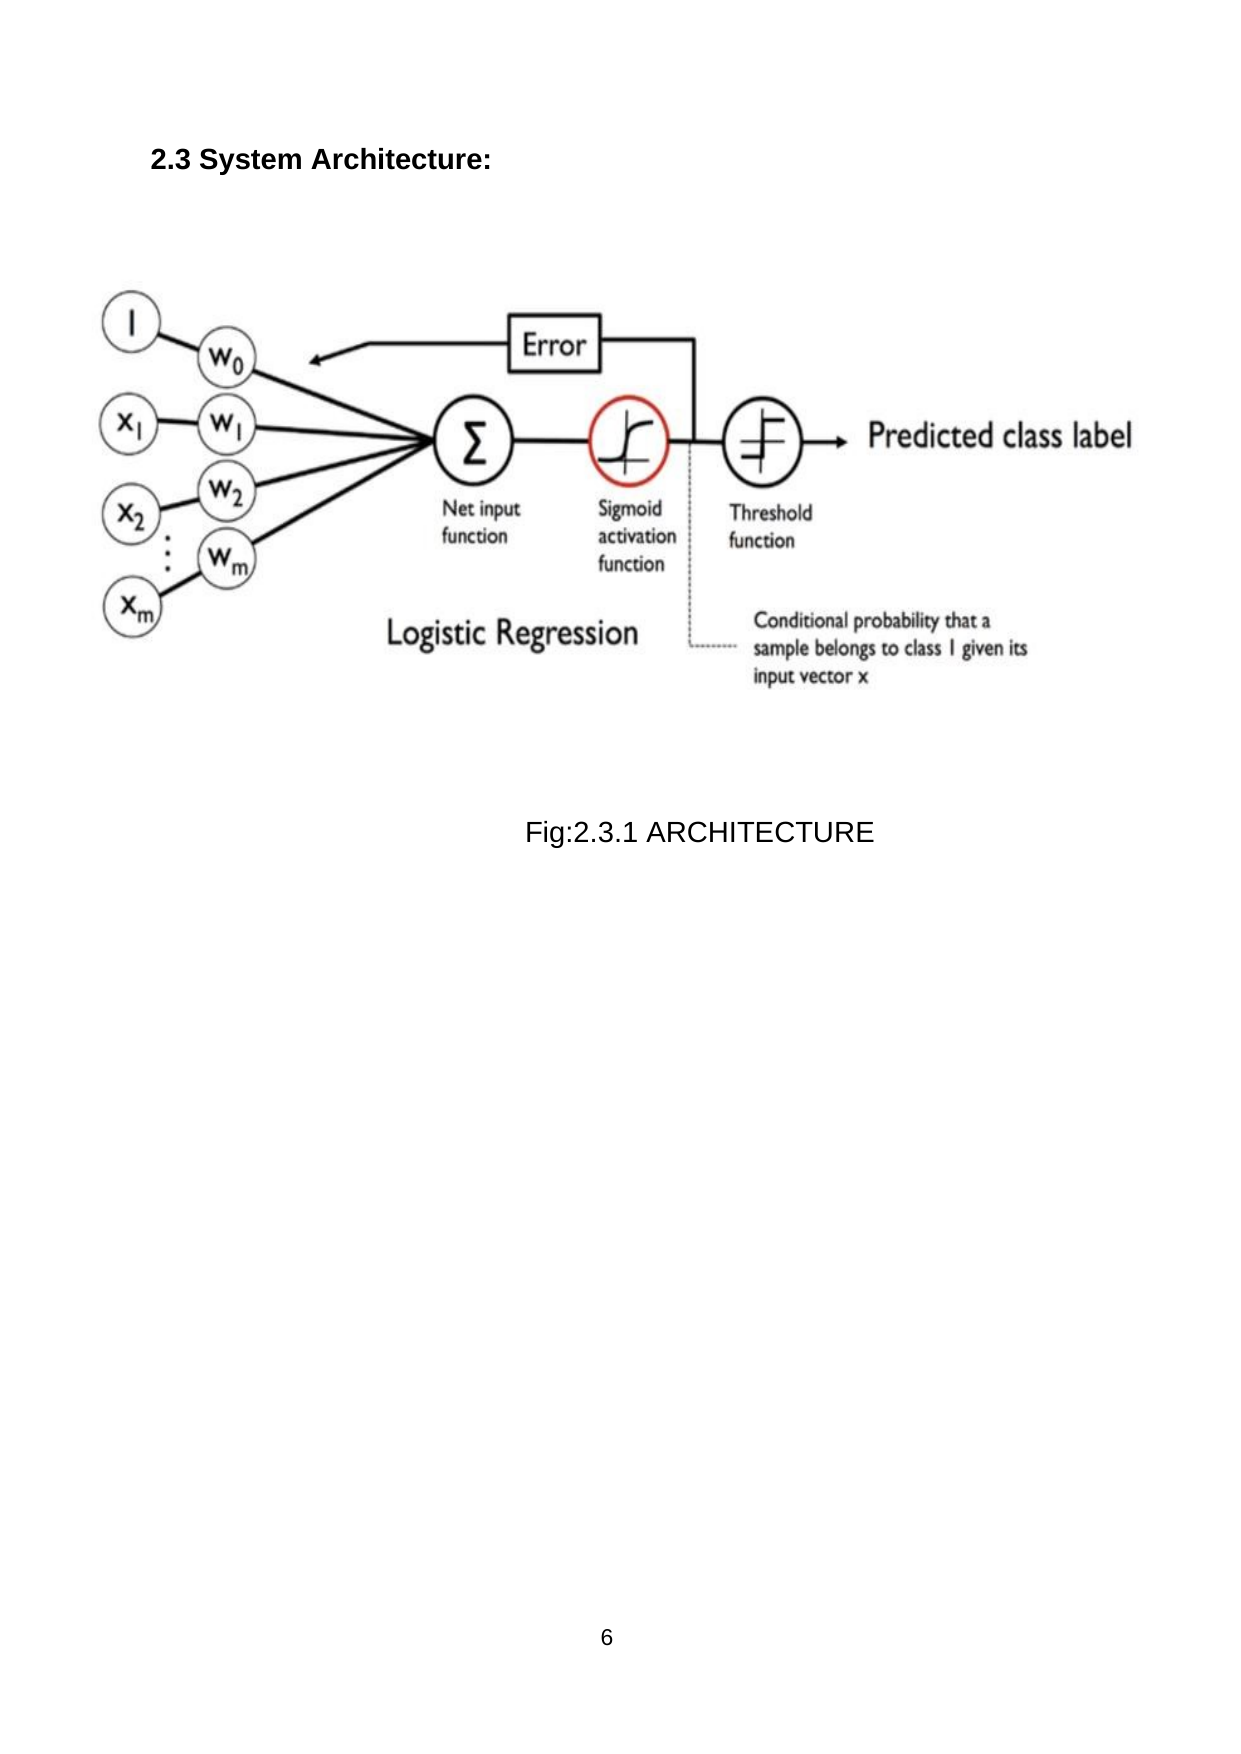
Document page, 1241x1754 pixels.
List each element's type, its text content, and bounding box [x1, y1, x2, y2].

subtitle 2.3 System Architecture: [150, 142, 1061, 175]
picture [82, 245, 1151, 703]
text Fig:2.3.1 ARCHITECTURE [152, 815, 875, 849]
